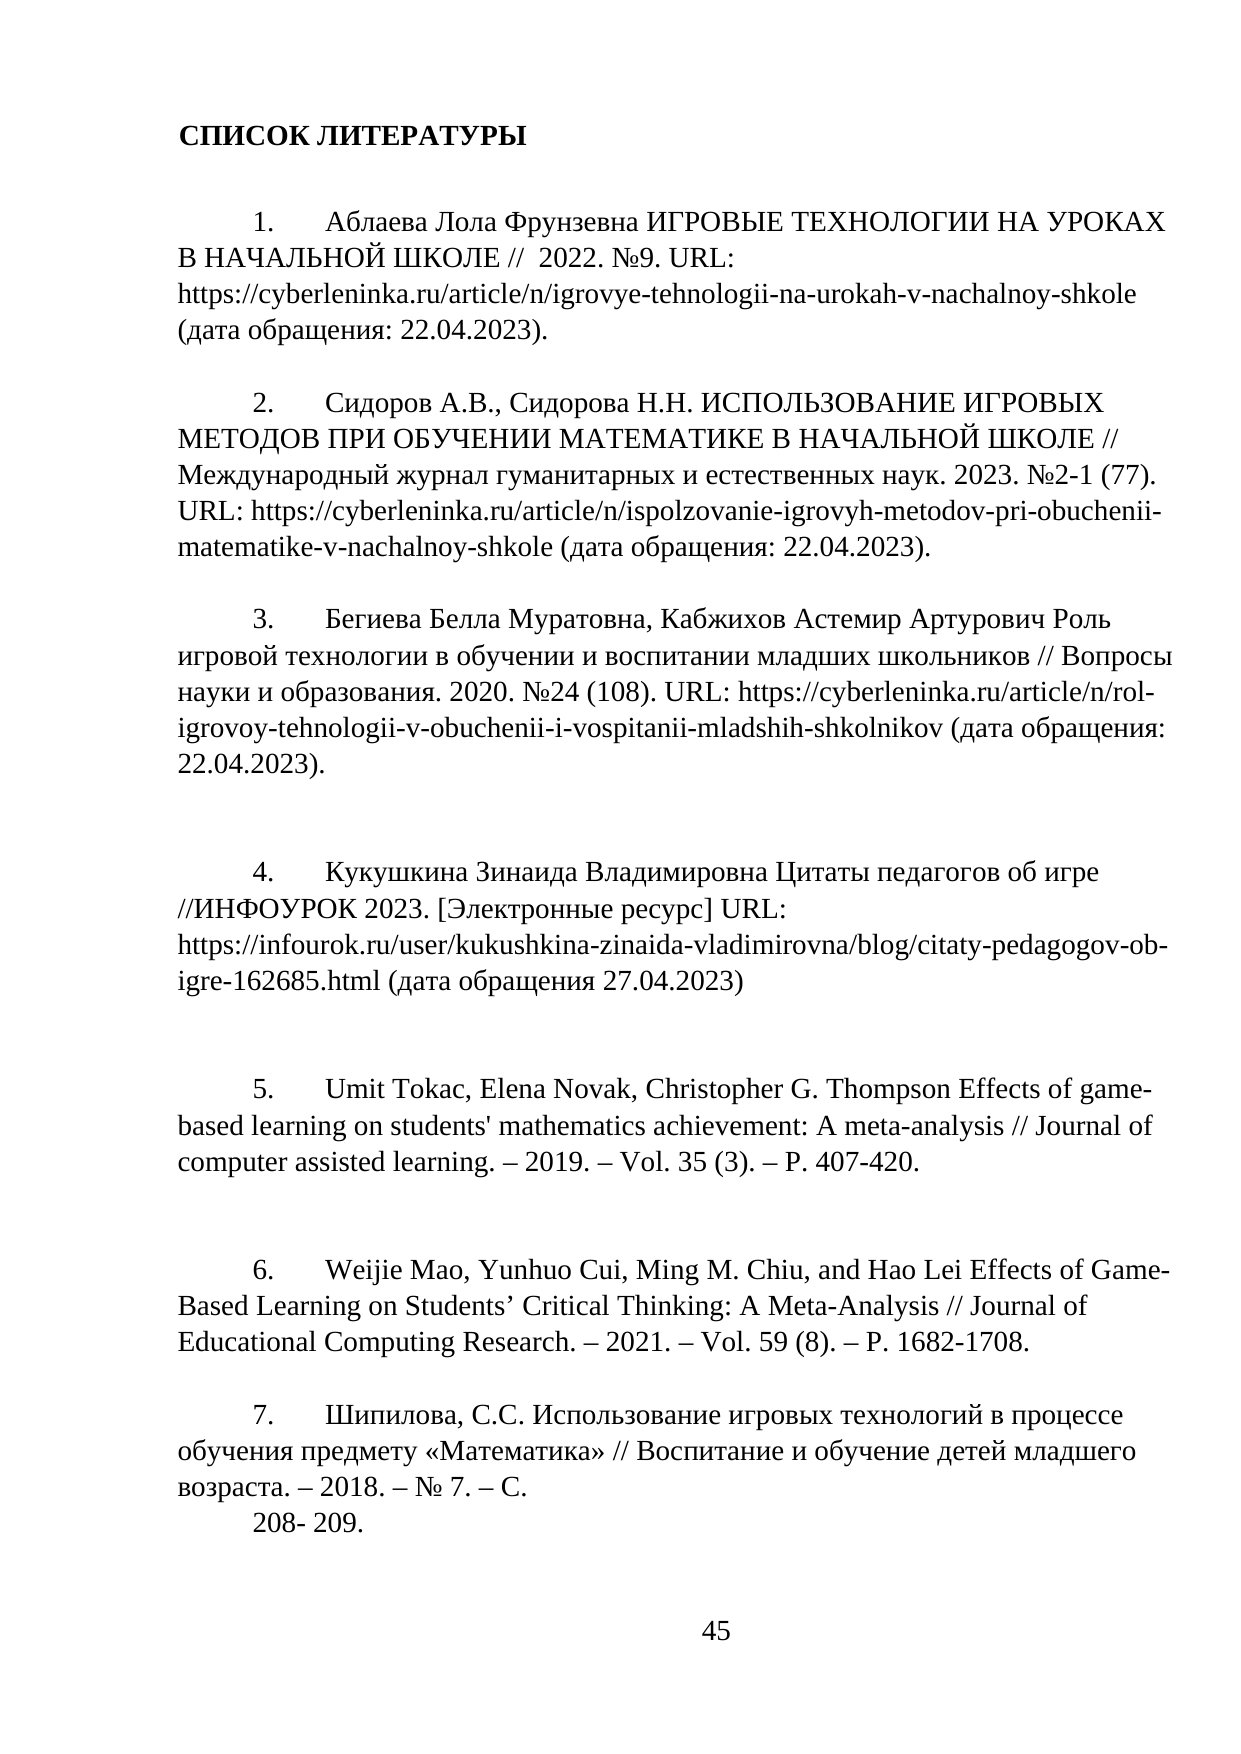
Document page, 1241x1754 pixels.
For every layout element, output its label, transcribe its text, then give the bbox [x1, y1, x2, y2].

list Бегиева Белла Муратовна, Кабжихов Астемир Артурович Роль игровой технологии в обучении и воспитании младших школьников // Вопросы науки и образования. 2020. №24 (108). URL: https://cyberleninka.ru/article/n/rol-igrovoy-tehnologii-v-obuchenii-i-vospitanii-mladshih-shkolnikov (дата обращения: 22.04.2023). [177, 602, 1181, 780]
list Аблаева Лола Фрунзевна ИГРОВЫЕ ТЕХНОЛОГИИ НА УРОКАХ В НАЧАЛЬНОЙ ШКОЛЕ // 2022. №9. URL: https://cyberleninka.ru/article/n/igrovye-tehnologii-na-urokah-v-nachalnoy-shkole (дата обращения: 22.04.2023). [177, 204, 1181, 346]
list Шипилова, С.С. Использование игровых технологий в процессе обучения предмету «Математика» // Воспитание и обучение детей младшего возраста. – 2018. – № 7. – С. [177, 1397, 1181, 1503]
list Umit Tokac, Elena Novak, Christopher G. Thompson Effects of game-based learning on students' mathematics achievement: A meta-analysis // Journal of computer assisted learning. – 2019. – Vol. 35 (3). – P. 407-420. [177, 1071, 1181, 1177]
list 208- 209. [177, 1505, 1181, 1539]
list Кукушкина Зинаида Владимировна Цитаты педагогов об игре //ИНФОУРОК 2023. [Электронные ресурс] URL: https://infourok.ru/user/kukushkina-zinaida-vladimirovna/blog/citaty-pedagogov-ob-igre-162685.html (дата обращения 27.04.2023) [177, 854, 1181, 997]
subtitle СПИСОК ЛИТЕРАТУРЫ [178, 118, 1181, 152]
list Weijie Mao, Yunhuo Cui, Ming M. Chiu, and Hao Lei Effects of Game-Based Learning on Students’ Critical Thinking: A Meta-Analysis // Journal of Educational Computing Research. – 2021. – Vol. 59 (8). – P. 1682-1708. [177, 1252, 1181, 1358]
list Сидоров А.В., Сидорова Н.Н. ИСПОЛЬЗОВАНИЕ ИГРОВЫХ МЕТОДОВ ПРИ ОБУЧЕНИИ МАТЕМАТИКЕ В НАЧАЛЬНОЙ ШКОЛЕ // Международный журнал гуманитарных и естественных наук. 2023. №2-1 (77). URL: https://cyberleninka.ru/article/n/ispolzovanie-igrovyh-metodov-pri-obuchenii-matematike-v-nachalnoy-shkole (дата обращения: 22.04.2023). [177, 385, 1181, 563]
